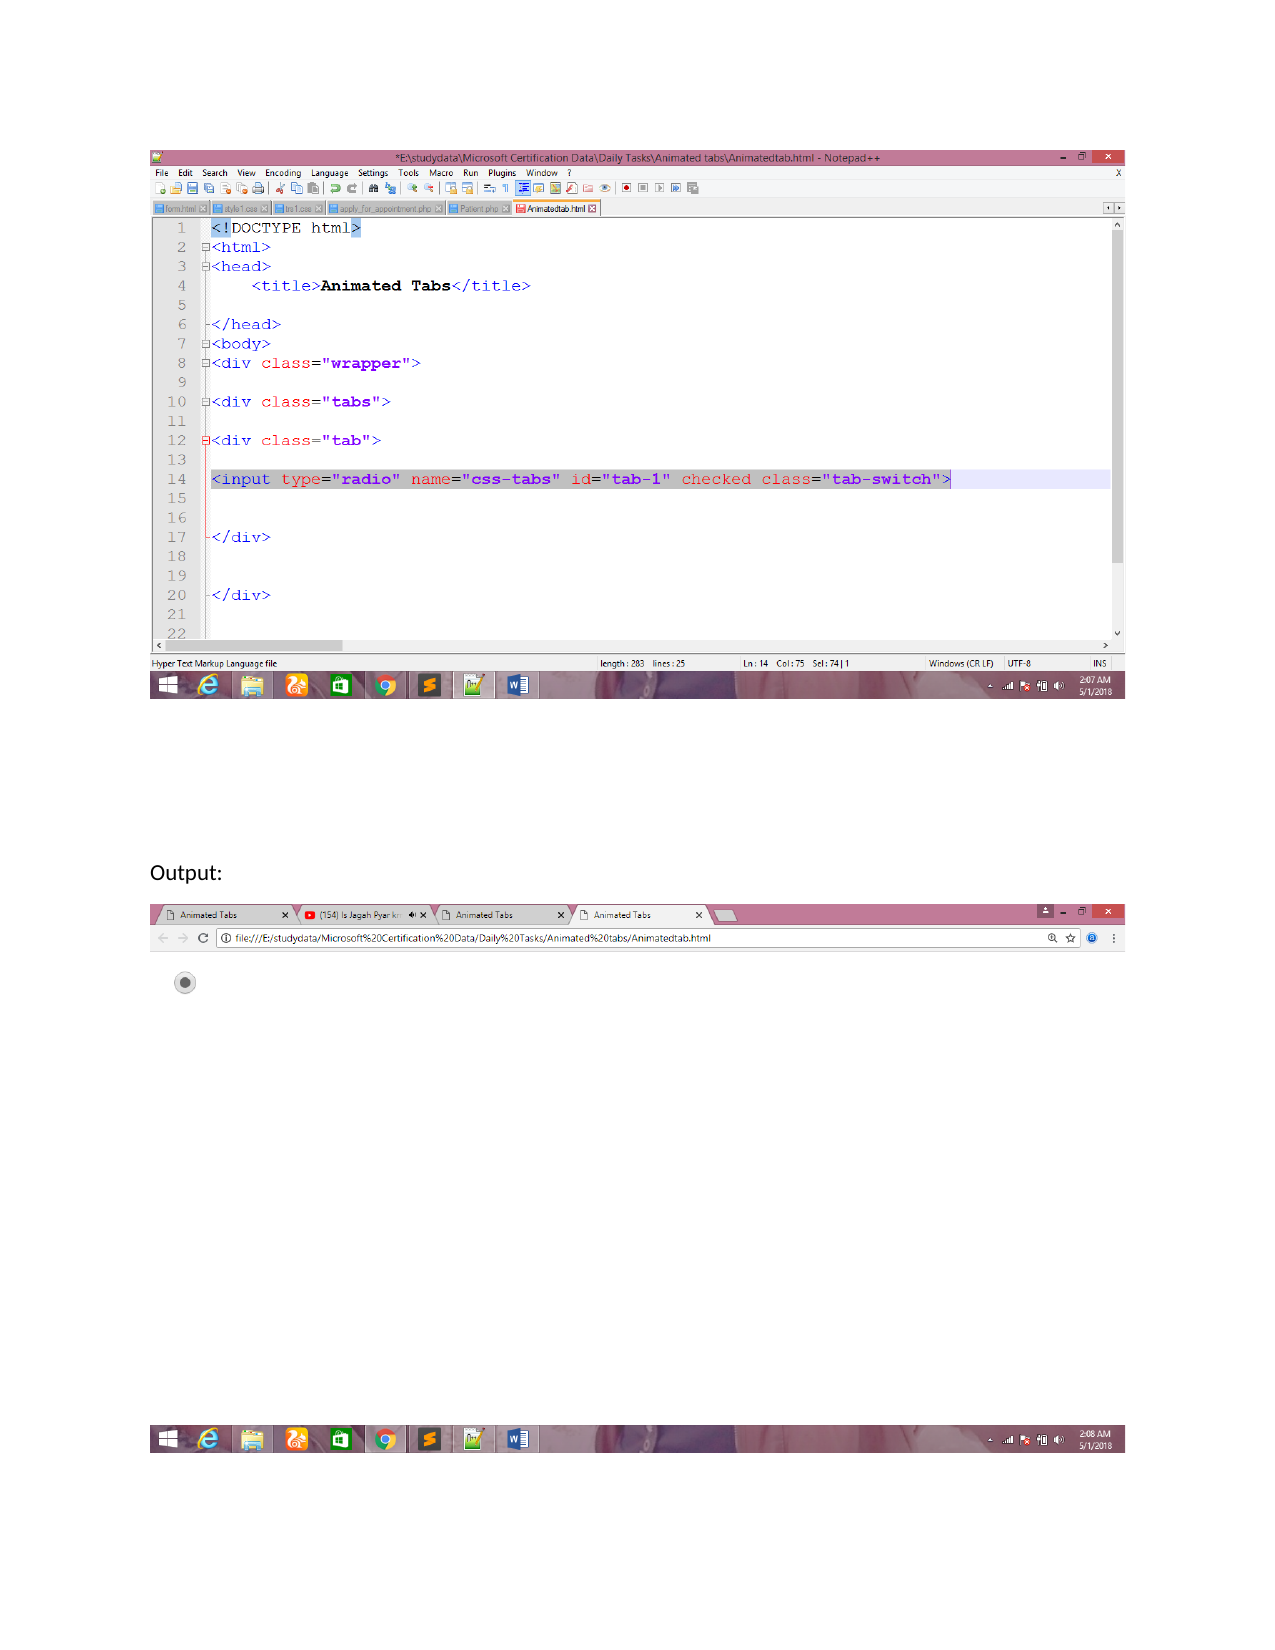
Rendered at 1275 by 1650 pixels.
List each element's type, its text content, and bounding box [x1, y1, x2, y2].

text Output: [150, 858, 1125, 886]
picture [150, 904, 1125, 1453]
picture [150, 150, 1125, 699]
